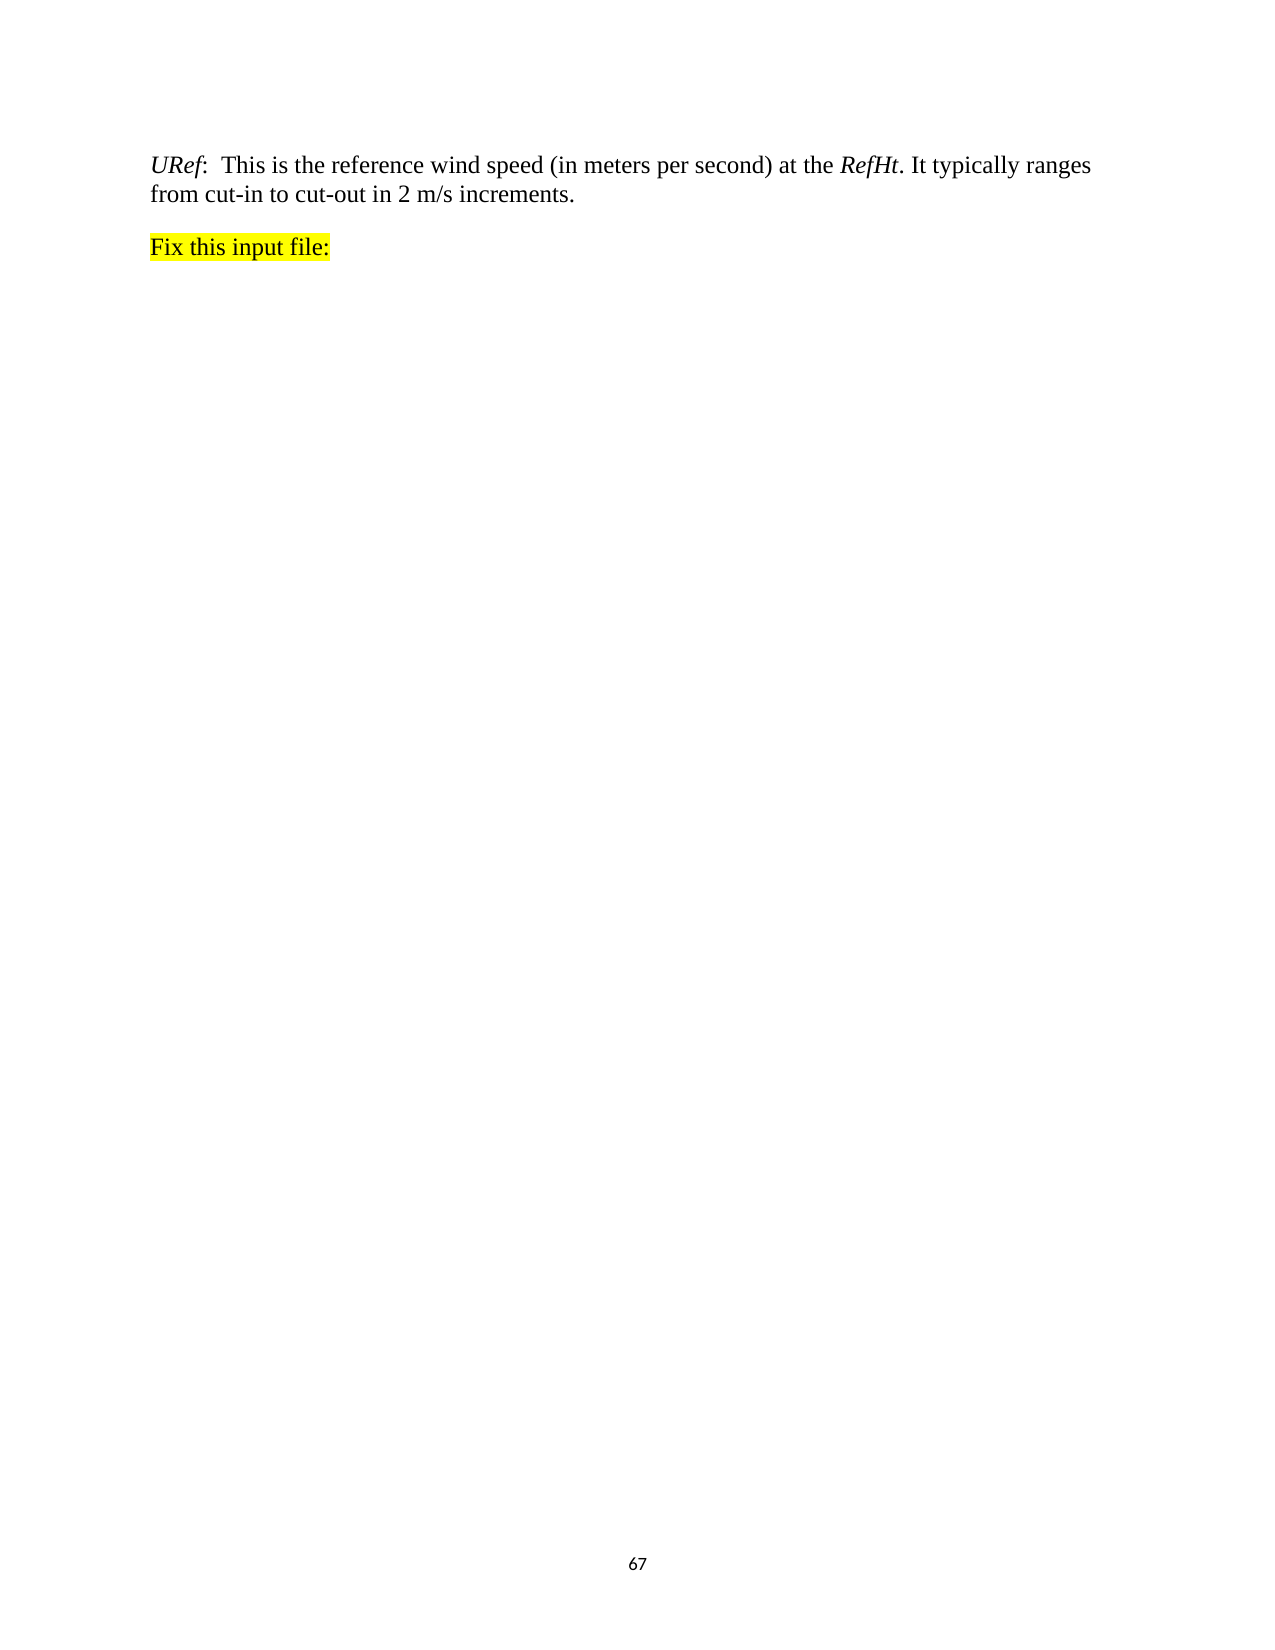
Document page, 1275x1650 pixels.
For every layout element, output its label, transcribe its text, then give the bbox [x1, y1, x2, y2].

text Fix this input file: [150, 232, 1125, 261]
text URef: This is the reference wind speed (in meters per second) at the RefHt. It typically ranges from cut-in to cut-out in 2 m/s increments. [150, 150, 1125, 207]
